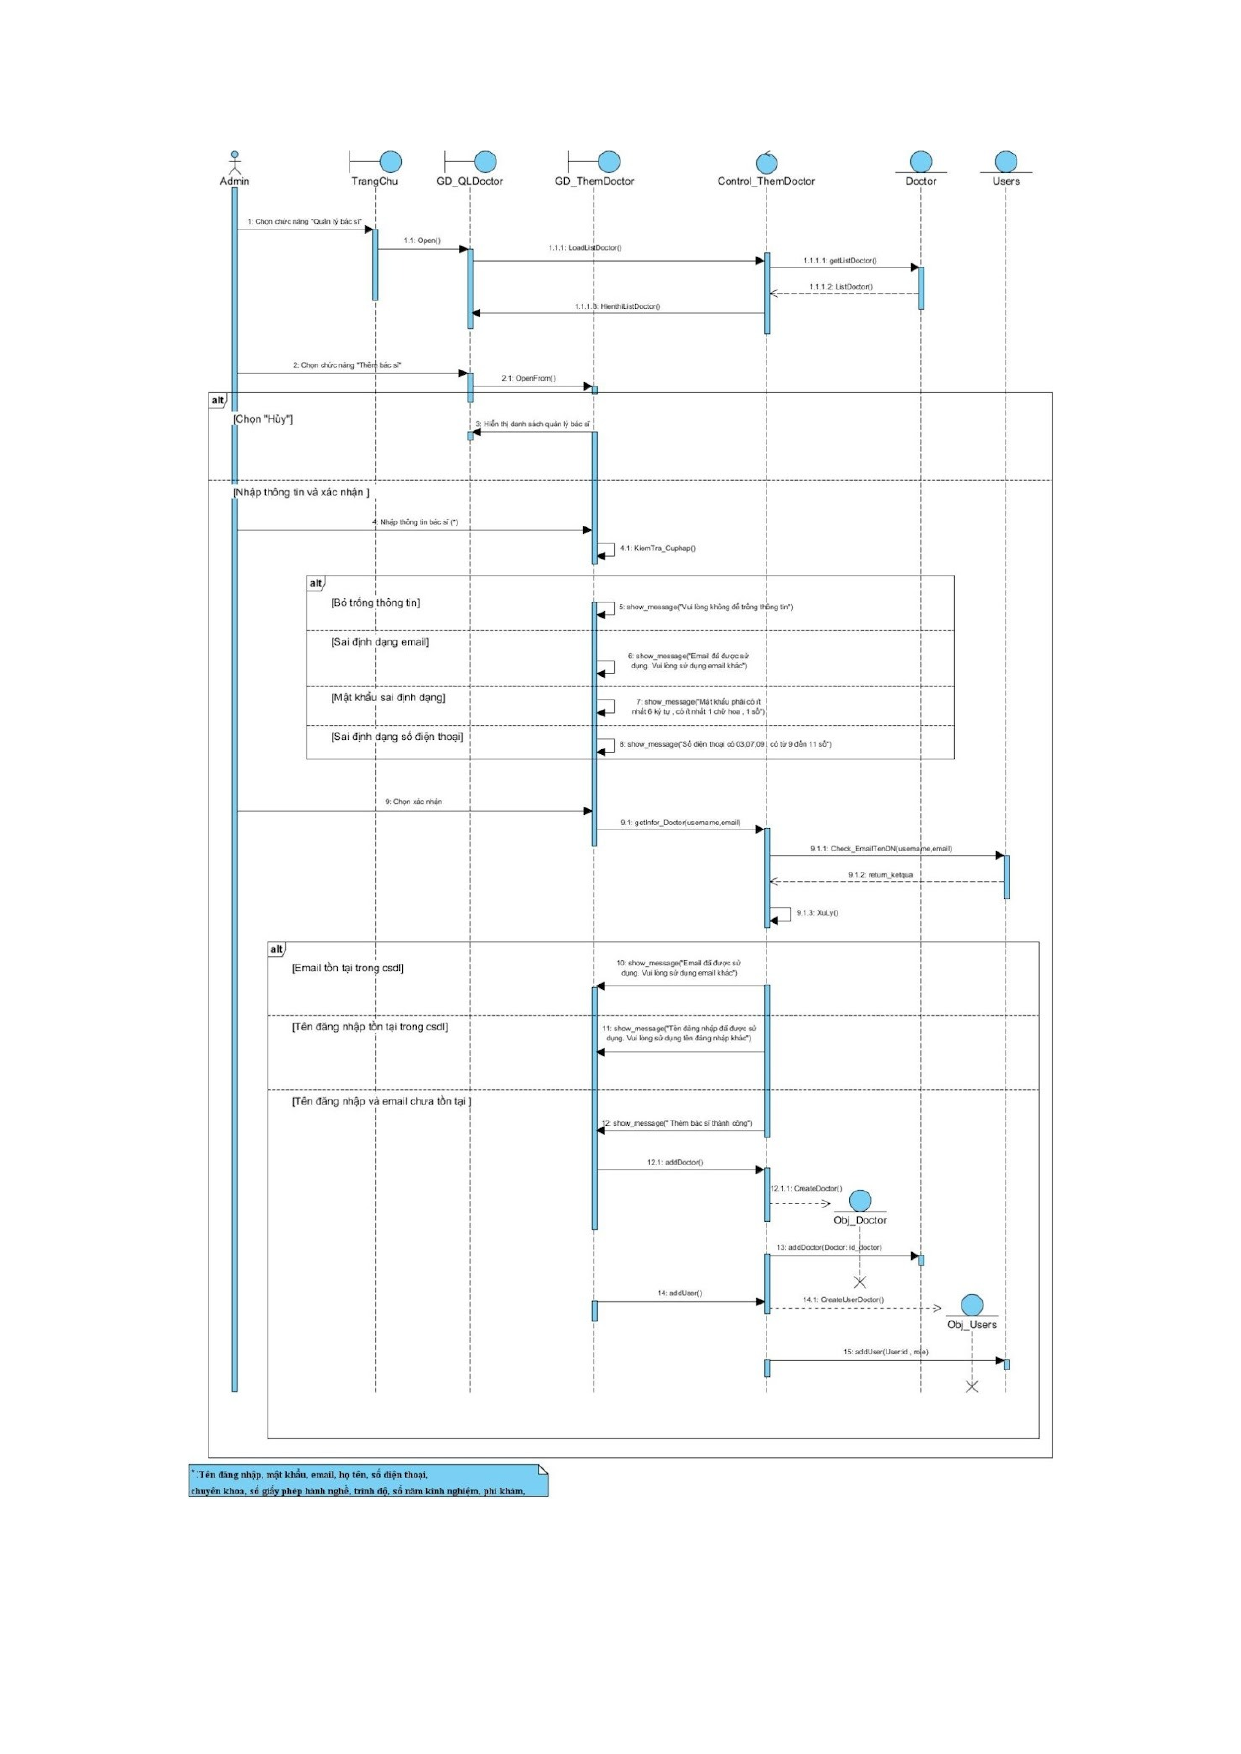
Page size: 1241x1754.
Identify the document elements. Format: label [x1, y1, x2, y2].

picture [187, 150, 1054, 1499]
